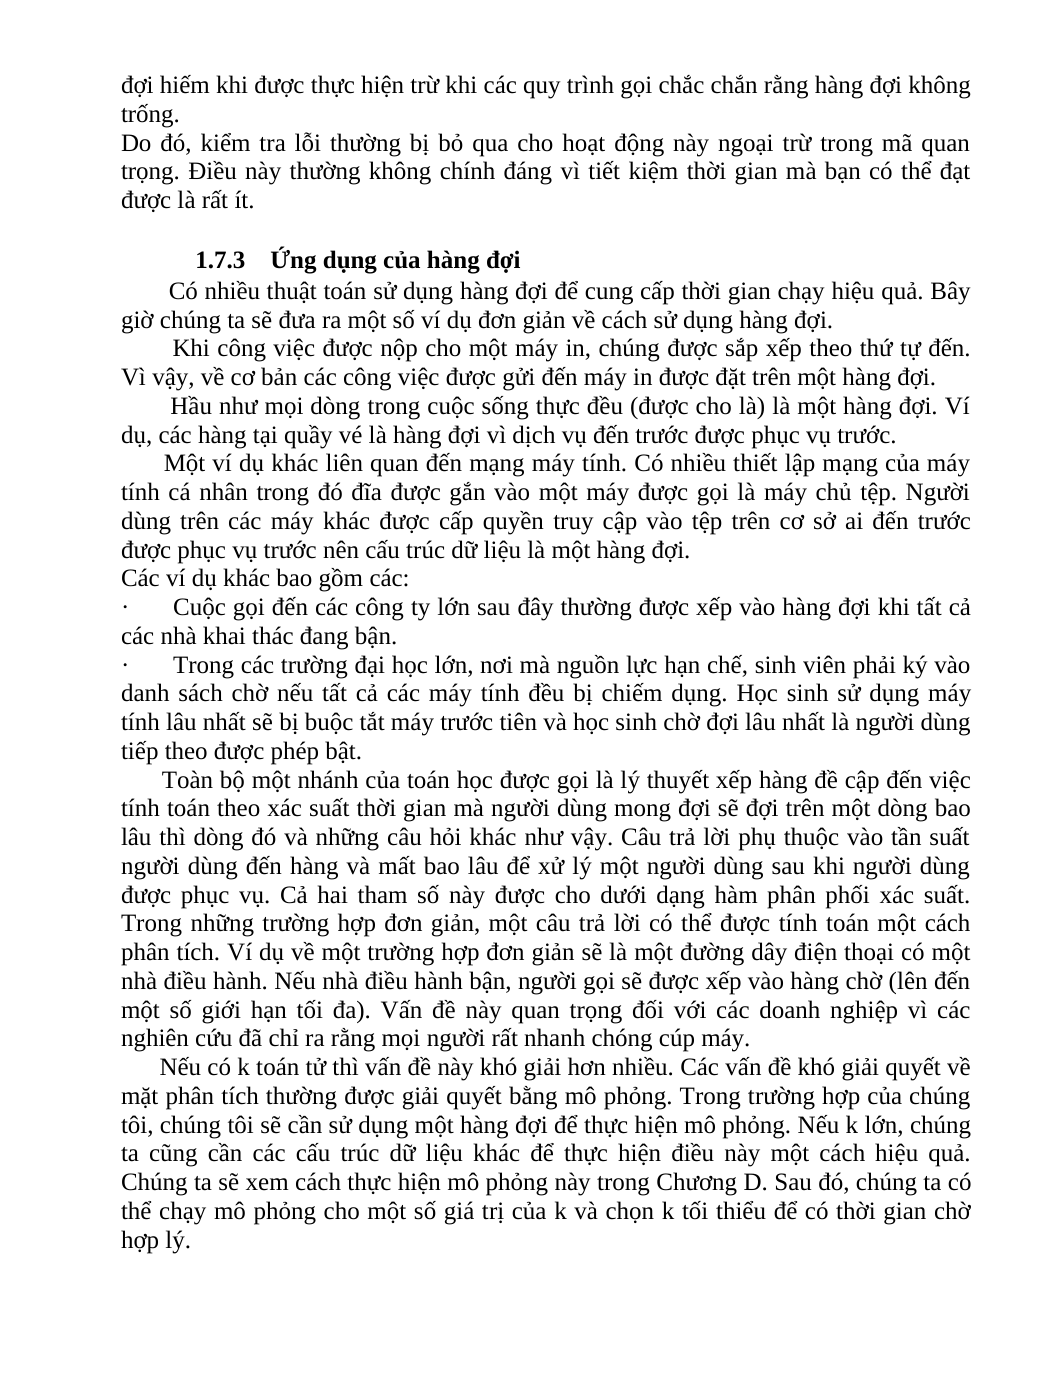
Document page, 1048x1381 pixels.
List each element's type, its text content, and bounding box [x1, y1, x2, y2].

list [121, 70, 972, 128]
list Hầu như mọi dòng trong cuộc sống thực đều (được cho là) là một hàng đợi. Ví dụ, các hàng tại quầy vé là hàng đợi vì dịch vụ đến trước được phục vụ trước. [121, 391, 972, 448]
list Khi công việc được nộp cho một máy in, chúng được sắp xếp theo thứ tự đến. Vì vậy, về cơ bản các công việc được gửi đến máy in được đặt trên một hàng đợi. [121, 333, 972, 391]
list Do đó, kiểm tra lỗi thường bị bỏ qua cho hoạt động này ngoại trừ trong mã quan trọng. Điều này thường không chính đáng vì tiết kiệm thời gian mà bạn có thể đạt được là rất ít. [121, 128, 972, 214]
list Một ví dụ khác liên quan đến mạng máy tính. Có nhiều thiết lập mạng của máy tính cá nhân trong đó đĩa được gắn vào một máy được gọi là máy chủ tệp. Người dùng trên các máy khác được cấp quyền truy cập vào tệp trên cơ sở ai đến trước được phục vụ trước nên cấu trúc dữ liệu là một hàng đợi. [121, 448, 972, 563]
list Có nhiều thuật toán sử dụng hàng đợi để cung cấp thời gian chạy hiệu quả. Bây giờ chúng ta sẽ đưa ra một số ví dụ đơn giản về cách sử dụng hàng đợi. [121, 276, 972, 333]
list · Cuộc gọi đến các công ty lớn sau đây thường được xếp vào hàng đợi khi tất cả các nhà khai thác đang bận. [121, 592, 972, 650]
list Các ví dụ khác bao gồm các: [121, 563, 972, 592]
list · Trong các trường đại học lớn, nơi mà nguồn lực hạn chế, sinh viên phải ký vào danh sách chờ nếu tất cả các máy tính đều bị chiếm dụng. Học sinh sử dụng máy tính lâu nhất sẽ bị buộc tắt máy trước tiên và học sinh chờ đợi lâu nhất là người dùng tiếp theo được phép bật. [121, 650, 972, 765]
list Ứng dụng của hàng đợi [195, 245, 972, 274]
list Nếu có k toán tử thì vấn đề này khó giải hơn nhiều. Các vấn đề khó giải quyết về mặt phân tích thường được giải quyết bằng mô phỏng. Trong trường hợp của chúng tôi, chúng tôi sẽ cần sử dụng một hàng đợi để thực hiện mô phỏng. Nếu k lớn, chúng ta cũng cần các cấu trúc dữ liệu khác để thực hiện điều này một cách hiệu quả. Chúng ta sẽ xem cách thực hiện mô phỏng này trong Chương D. Sau đó, chúng ta có thể chạy mô phỏng cho một số giá trị của k và chọn k tối thiểu để có thời gian chờ hợp lý. [121, 1052, 972, 1253]
list Toàn bộ một nhánh của toán học được gọi là lý thuyết xếp hàng đề cập đến việc tính toán theo xác suất thời gian mà người dùng mong đợi sẽ đợi trên một dòng bao lâu thì dòng đó và những câu hỏi khác như vậy. Câu trả lời phụ thuộc vào tần suất người dùng đến hàng và mất bao lâu để xử lý một người dùng sau khi người dùng được phục vụ. Cả hai tham số này được cho dưới dạng hàm phân phối xác suất. Trong những trường hợp đơn giản, một câu trả lời có thể được tính toán một cách phân tích. Ví dụ về một trường hợp đơn giản sẽ là một đường dây điện thoại có một nhà điều hành. Nếu nhà điều hành bận, người gọi sẽ được xếp vào hàng chờ (lên đến một số giới hạn tối đa). Vấn đề này quan trọng đối với các doanh nghiệp vì các nghiên cứu đã chỉ ra rằng mọi người rất nhanh chóng cúp máy. [121, 765, 972, 1052]
